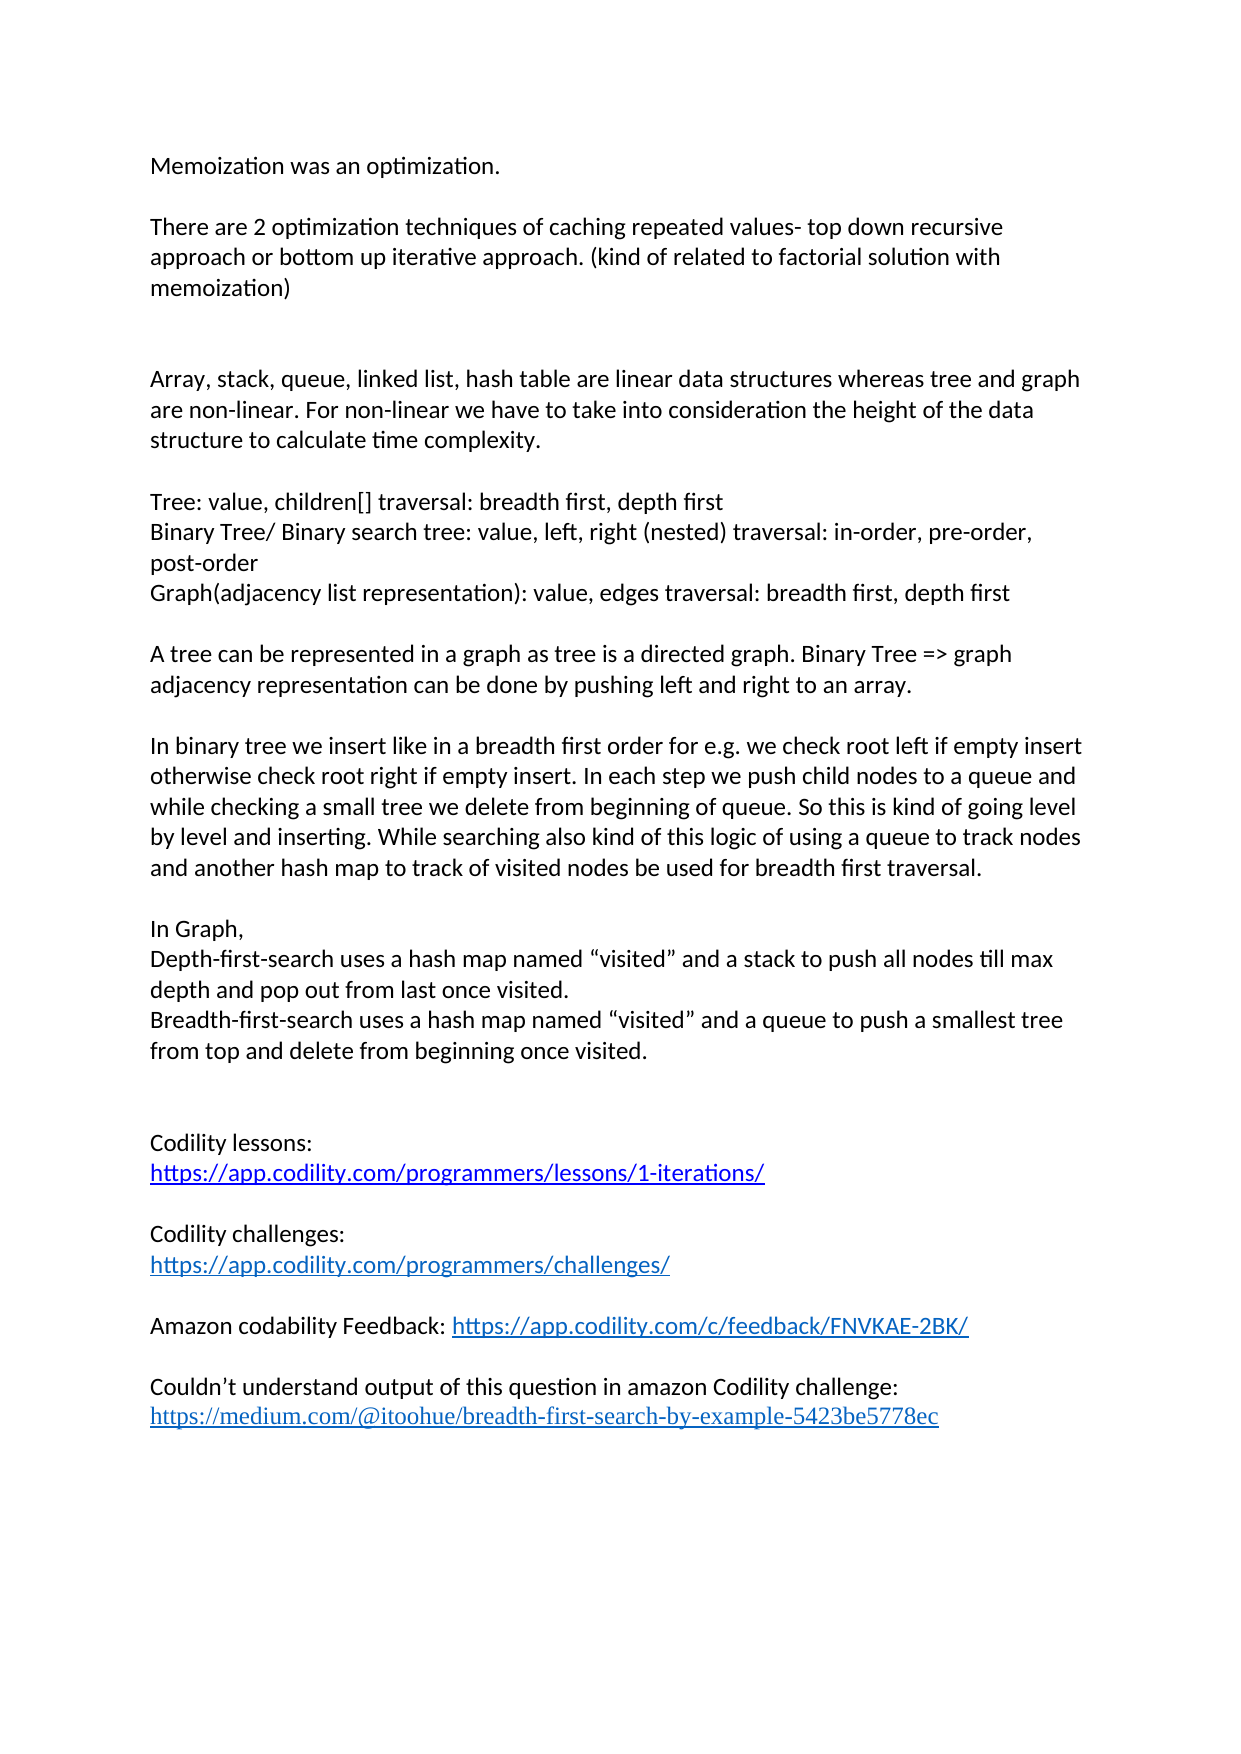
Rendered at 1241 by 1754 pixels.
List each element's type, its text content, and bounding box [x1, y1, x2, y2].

text Breadth-first-search uses a hash map named “visited” and a queue to push a smallest tree from top and delete from beginning once visited. [150, 1004, 1090, 1066]
text Depth-first-search uses a hash map named “visited” and a stack to push all nodes till max depth and pop out from last once visited. [150, 943, 1090, 1004]
text Tree: value, children[] traversal: breadth first, depth first [150, 486, 1090, 516]
text Graph(adjacency list representation): value, edges traversal: breadth first, depth first [150, 577, 1090, 608]
text Codility lessons: [150, 1127, 1090, 1157]
text Memoization was an optimization. [150, 150, 1090, 181]
text Couldn’t understand output of this question in amazon Codility challenge: [150, 1371, 1090, 1401]
text https://app.codility.com/programmers/challenges/ [150, 1249, 1090, 1279]
text There are 2 optimization techniques of caching repeated values- top down recursive approach or bottom up iterative approach. (kind of related to factorial solution with memoization) [150, 211, 1090, 303]
text Binary Tree/ Binary search tree: value, left, right (nested) traversal: in-order, pre-order, post-order [150, 516, 1090, 577]
text A tree can be represented in a graph as tree is a directed graph. Binary Tree => graph adjacency representation can be done by pushing left and right to an array. [150, 638, 1090, 699]
text Codility challenges: [150, 1218, 1090, 1249]
text In Graph, [150, 913, 1090, 943]
text Array, stack, queue, linked list, hash table are linear data structures whereas tree and graph are non-linear. For non-linear we have to take into consideration the height of the data structure to calculate time complexity. [150, 364, 1090, 455]
text https://medium.com/@itoohue/breadth-first-search-by-example-5423be5778ec [150, 1401, 1090, 1430]
text https://app.codility.com/programmers/lessons/1-iterations/ [150, 1157, 1090, 1188]
text In binary tree we insert like in a breadth first order for e.g. we check root left if empty insert otherwise check root right if empty insert. In each step we push child nodes to a queue and while checking a small tree we delete from beginning of queue. So this is kind of going level by level and inserting. While searching also kind of this logic of using a queue to track nodes and another hash map to track of visited nodes be used for breadth first traversal. [150, 730, 1090, 882]
text Amazon codability Feedback: https://app.codility.com/c/feedback/FNVKAE-2BK/ [150, 1310, 1090, 1340]
